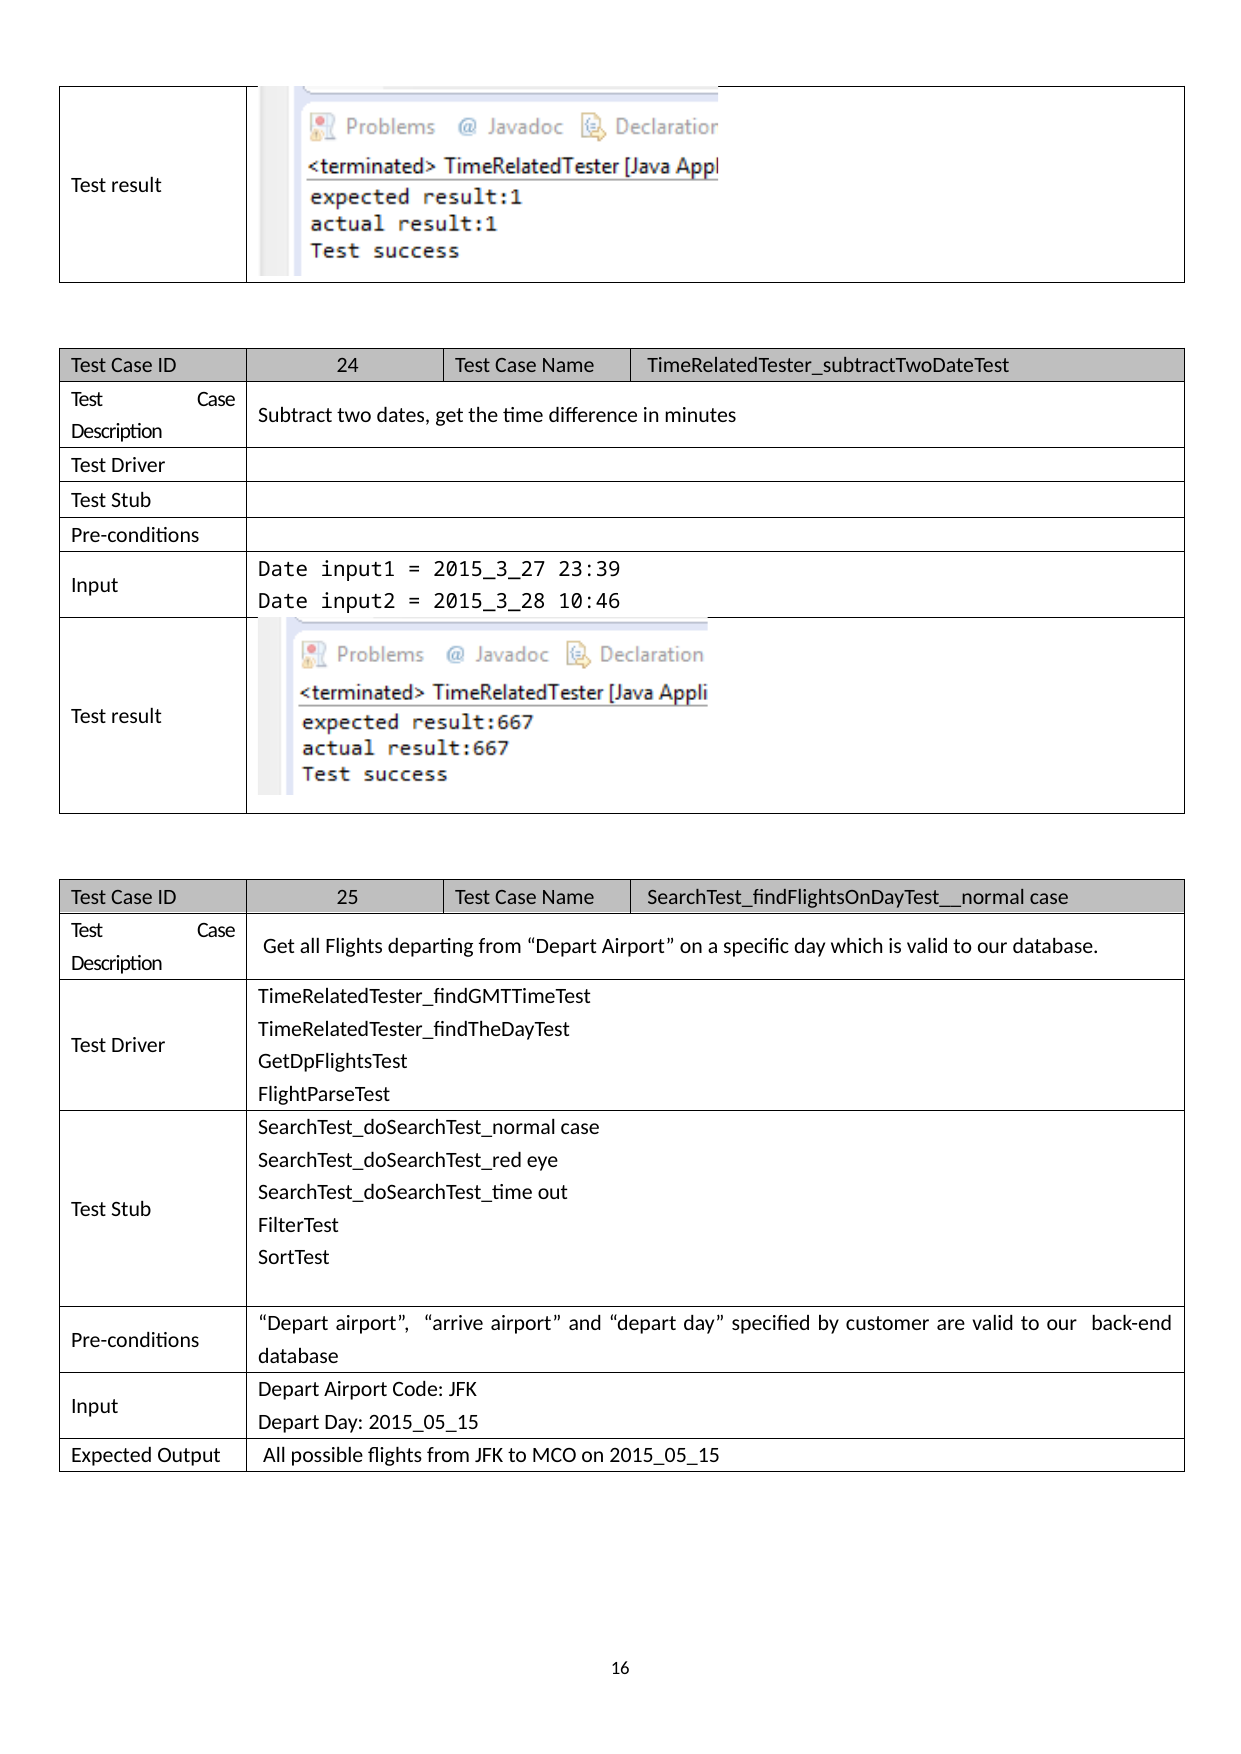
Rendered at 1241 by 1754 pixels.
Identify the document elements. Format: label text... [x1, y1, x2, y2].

table_header 24 [247, 349, 443, 381]
table_cell Get all Flights departing from “Depart Airport” on a specific day which is valid to our database. [247, 914, 1184, 978]
table_cell Test Driver [60, 448, 246, 481]
table_header 25 [247, 880, 443, 912]
table_cell Test result [60, 87, 246, 282]
table_cell [247, 482, 1184, 517]
table_cell [247, 518, 1184, 551]
table_cell SearchTest_doSearchTest_normal case SearchTest_doSearchTest_red eye SearchTest_doSearchTest_time out FilterTest SortTest [247, 1111, 1184, 1306]
table_cell [247, 618, 1184, 813]
picture [257, 617, 708, 795]
table_cell [247, 87, 1184, 282]
table_header TimeRelatedTester_subtractTwoDateTest [631, 349, 1184, 381]
table_cell Input [60, 552, 246, 617]
table_cell TimeRelatedTester_findGMTTimeTest TimeRelatedTester_findTheDayTest GetDpFlightsTest FlightParseTest [247, 980, 1184, 1109]
table_header Test Case Name [444, 349, 630, 381]
table_cell Test Stub [60, 1111, 246, 1306]
table_header Test Case ID [60, 880, 246, 912]
table_cell “Depart airport”, “arrive airport” and “depart day” specified by customer are valid to our back-end database [247, 1307, 1184, 1372]
table_cell Input [60, 1373, 246, 1438]
table_cell Test Case Description [60, 914, 246, 978]
table_cell Date input1 = 2015_3_27 23:39 Date input2 = 2015_3_28 10:46 [247, 552, 1184, 617]
table_cell [247, 448, 1184, 481]
picture [257, 86, 719, 276]
table_header Test Case Name [444, 880, 630, 912]
table_cell All possible flights from JFK to MCO on 2015_05_15 [247, 1439, 1184, 1471]
table_cell Test Driver [60, 980, 246, 1109]
table_header Test Case ID [60, 349, 246, 381]
table_cell Expected Output [60, 1439, 246, 1471]
table_header SearchTest_findFlightsOnDayTest__normal case [631, 880, 1184, 912]
table_cell Test result [60, 618, 246, 813]
table_cell Test Stub [60, 482, 246, 517]
table_cell Depart Airport Code: JFK Depart Day: 2015_05_15 [247, 1373, 1184, 1438]
table_cell Test Case Description [60, 382, 246, 447]
table_cell Pre-conditions [60, 1307, 246, 1372]
table_cell Pre-conditions [60, 518, 246, 551]
table_cell Subtract two dates, get the time difference in minutes [247, 382, 1184, 447]
